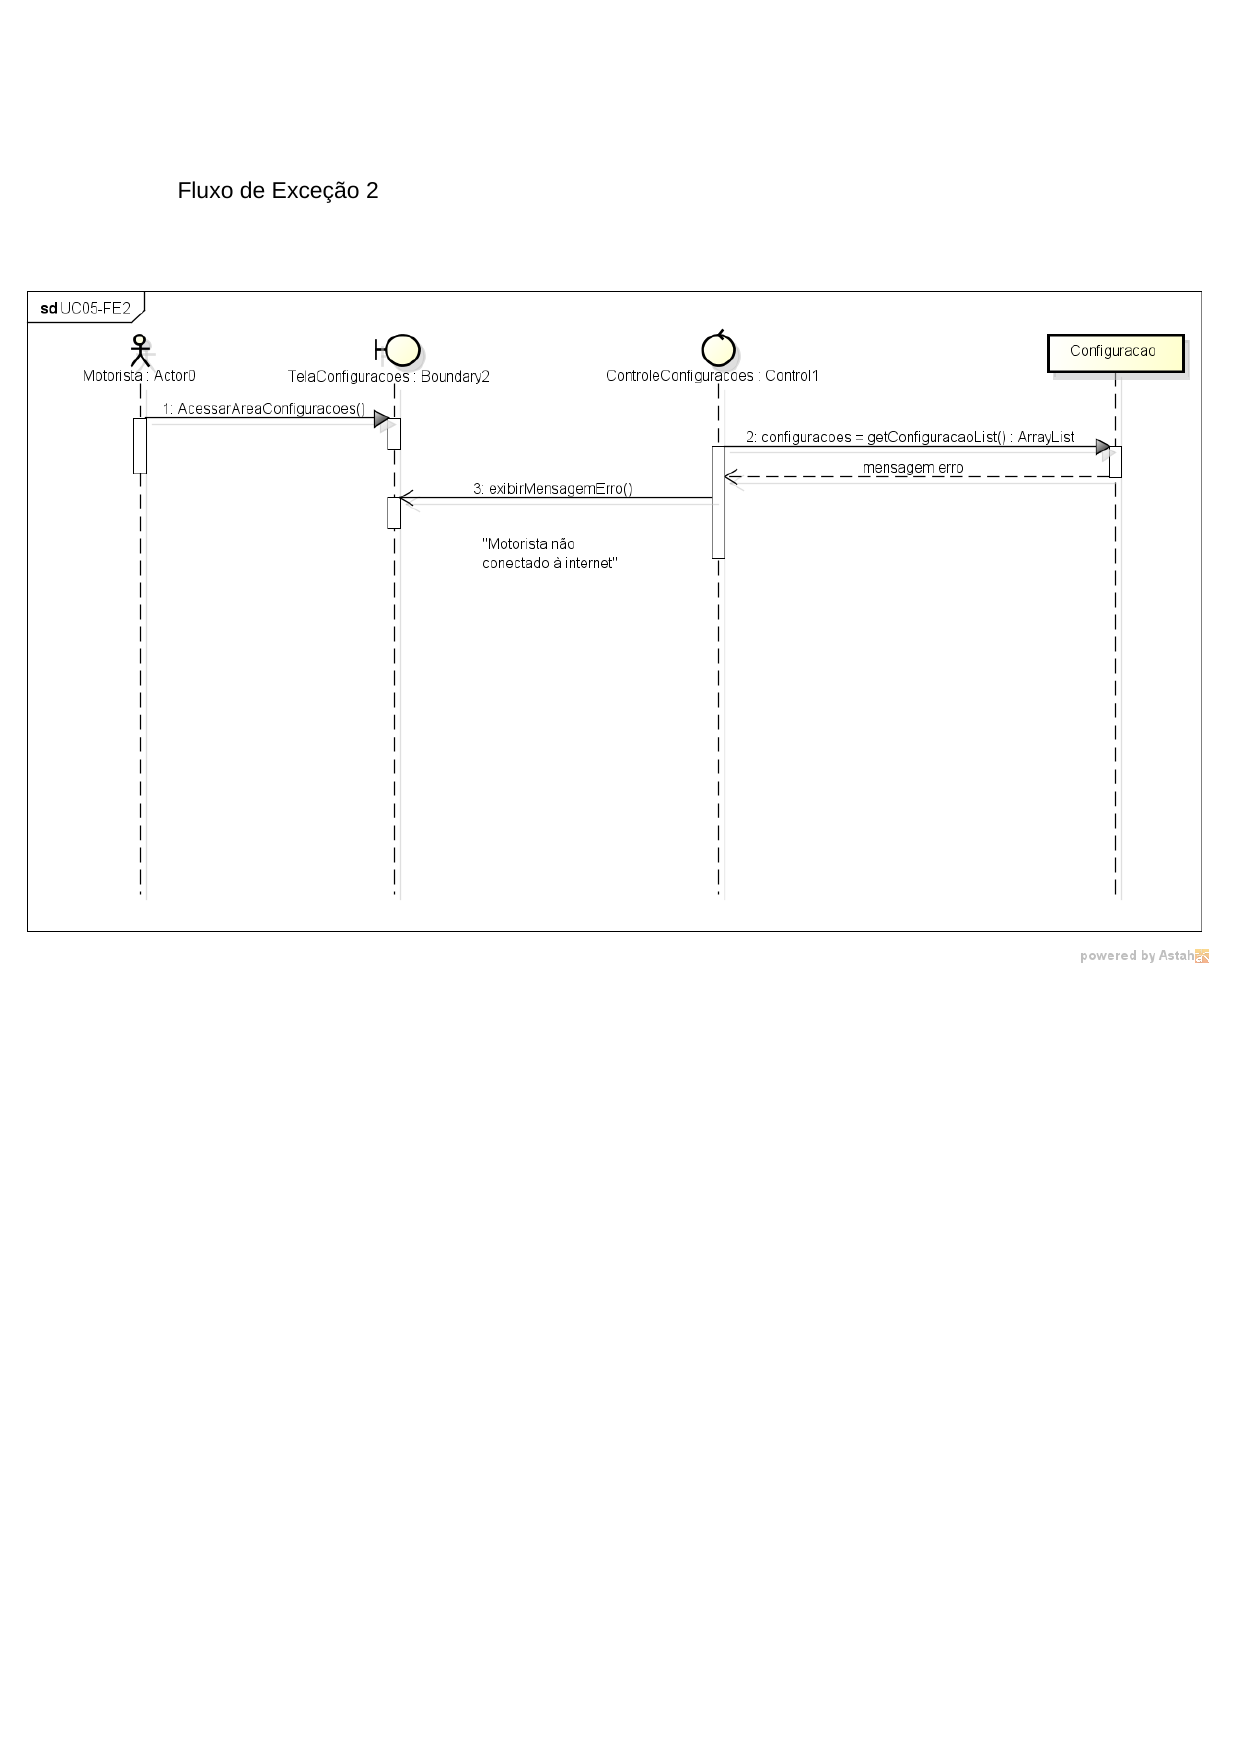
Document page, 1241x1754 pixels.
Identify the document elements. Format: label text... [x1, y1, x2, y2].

text Fluxo de Exceção 2 [177, 177, 1122, 203]
picture [15, 279, 1213, 967]
